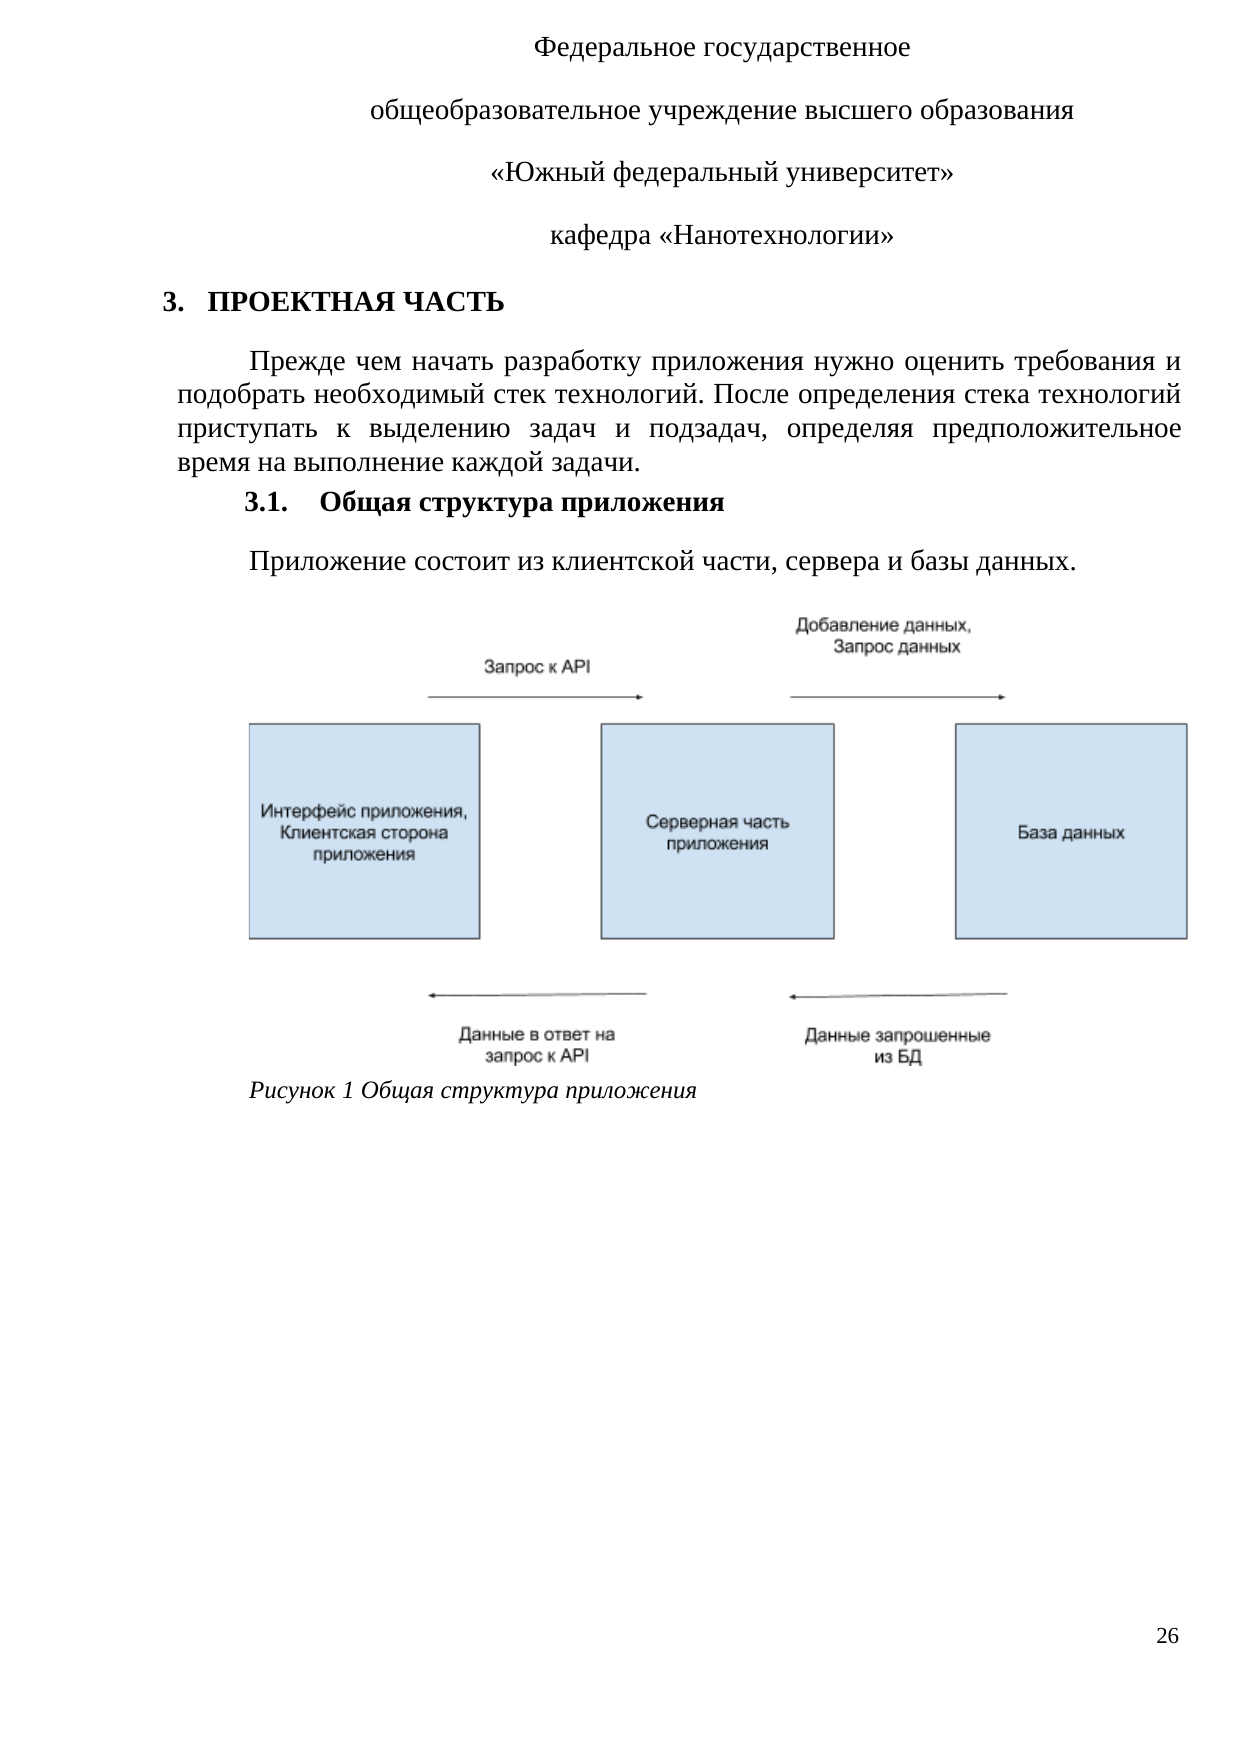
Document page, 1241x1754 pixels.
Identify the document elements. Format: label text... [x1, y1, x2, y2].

picture [248, 605, 1188, 1066]
text Прежде чем начать разработку приложения нужно оценить требования и подобрать необходимый стек технологий. После определения стека технологий приступать к выделению задач и подзадач, определяя предположительное время на выполнение каждой задачи. [177, 343, 1182, 477]
subtitle Общая структура приложения [244, 484, 1207, 518]
text Приложение состоит из клиентской части, сервера и базы данных. [177, 543, 1182, 577]
subtitle ПРОЕКТНАЯ ЧАСТЬ [162, 284, 1207, 318]
